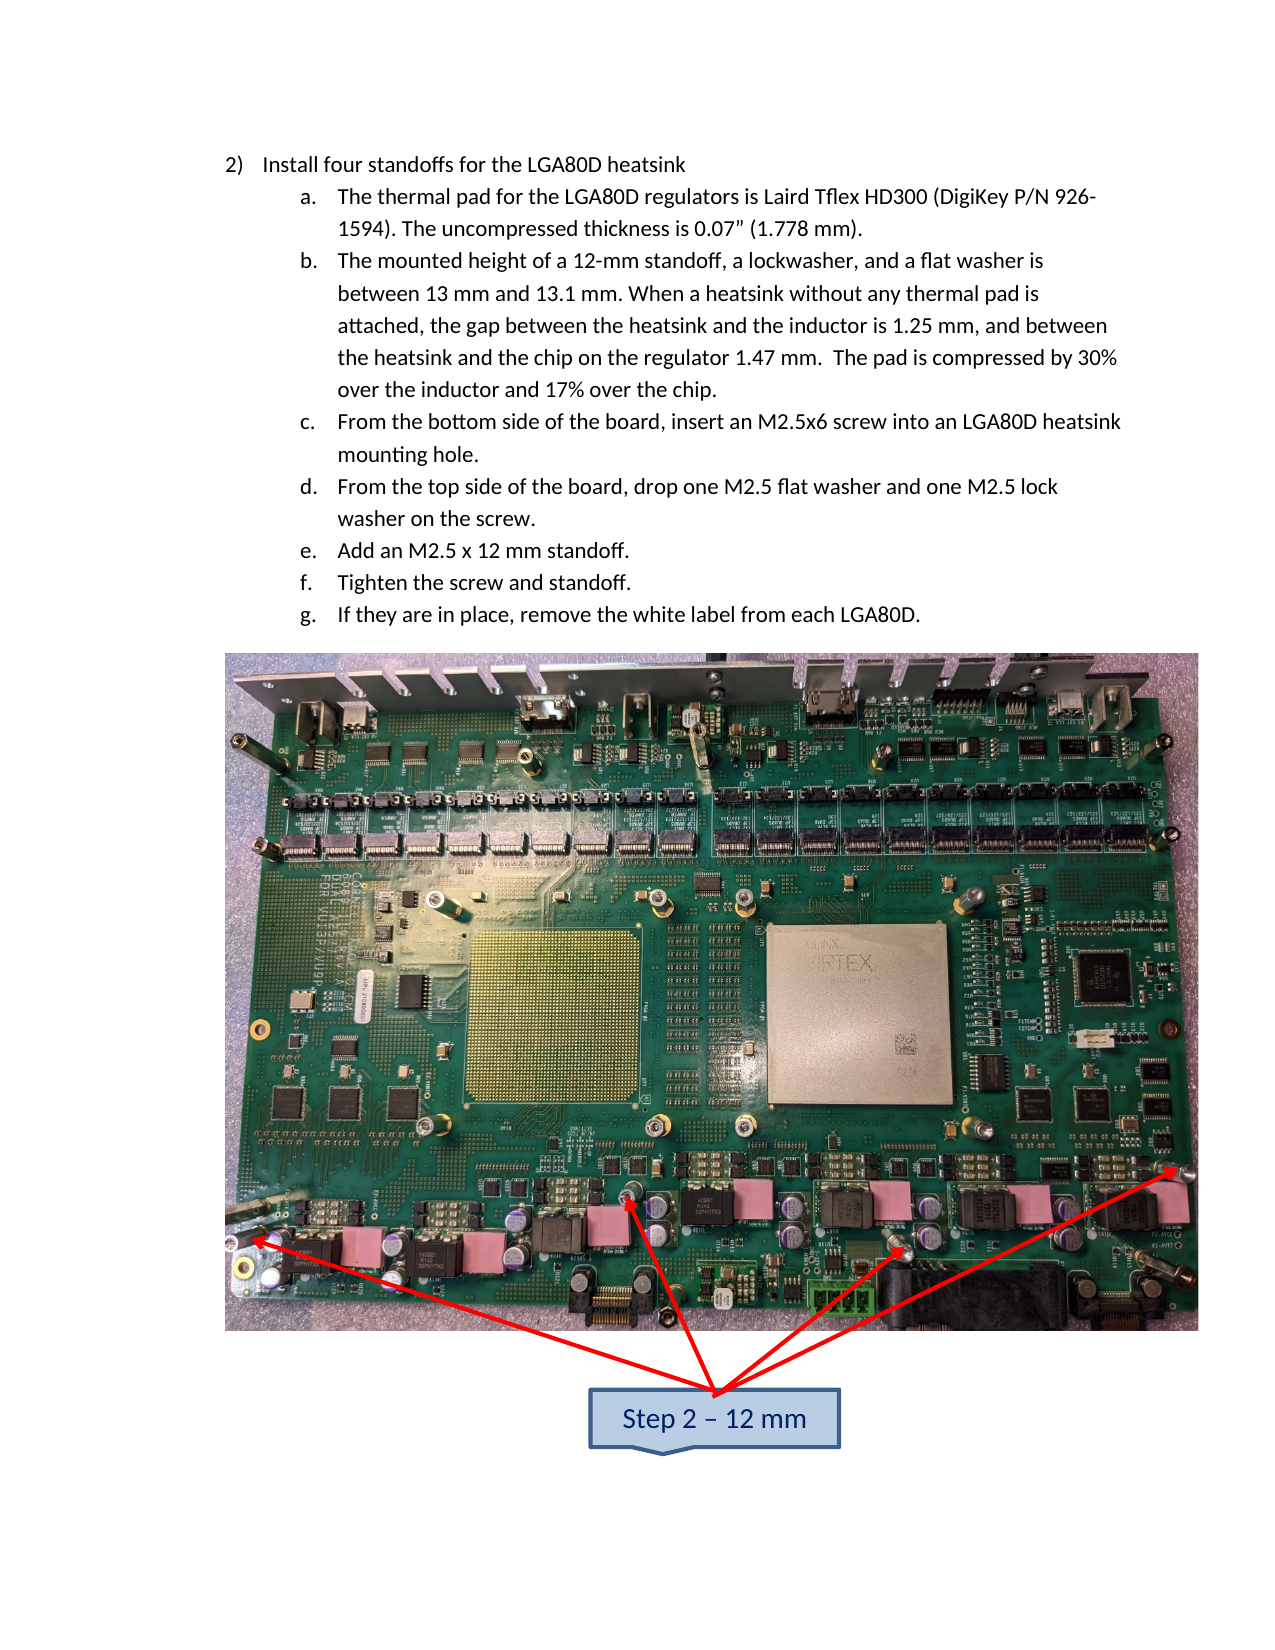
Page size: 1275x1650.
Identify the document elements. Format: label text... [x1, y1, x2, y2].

list From the bottom side of the board, insert an M2.5x6 screw into an LGA80D heatsink mounting hole. [300, 407, 1125, 468]
list Tighten the screw and standoff. [300, 568, 1125, 596]
list Install four standoffs for the LGA80D heatsink [225, 150, 1125, 178]
list From the top side of the board, drop one M2.5 flat washer and one M2.5 lock washer on the screw. [300, 472, 1125, 532]
list Add an M2.5 x 12 mm standoff. [300, 536, 1125, 564]
picture [225, 653, 1199, 1331]
list The mounted height of a 12-mm standoff, a lockwasher, and a flat washer is between 13 mm and 13.1 mm. When a heatsink without any thermal pad is attached, the gap between the heatsink and the inductor is 1.25 mm, and between the heatsink and the chip on the regulator 1.47 mm. The pad is compressed by 30% over the inductor and 17% over the chip. [300, 247, 1125, 403]
list The thermal pad for the LGA80D regulators is Laird Tflex HD300 (DigiKey P/N 926-1594). The uncompressed thickness is 0.07” (1.778 mm). [300, 182, 1125, 242]
list If they are in place, remove the white label from each LGA80D. [300, 601, 1125, 629]
